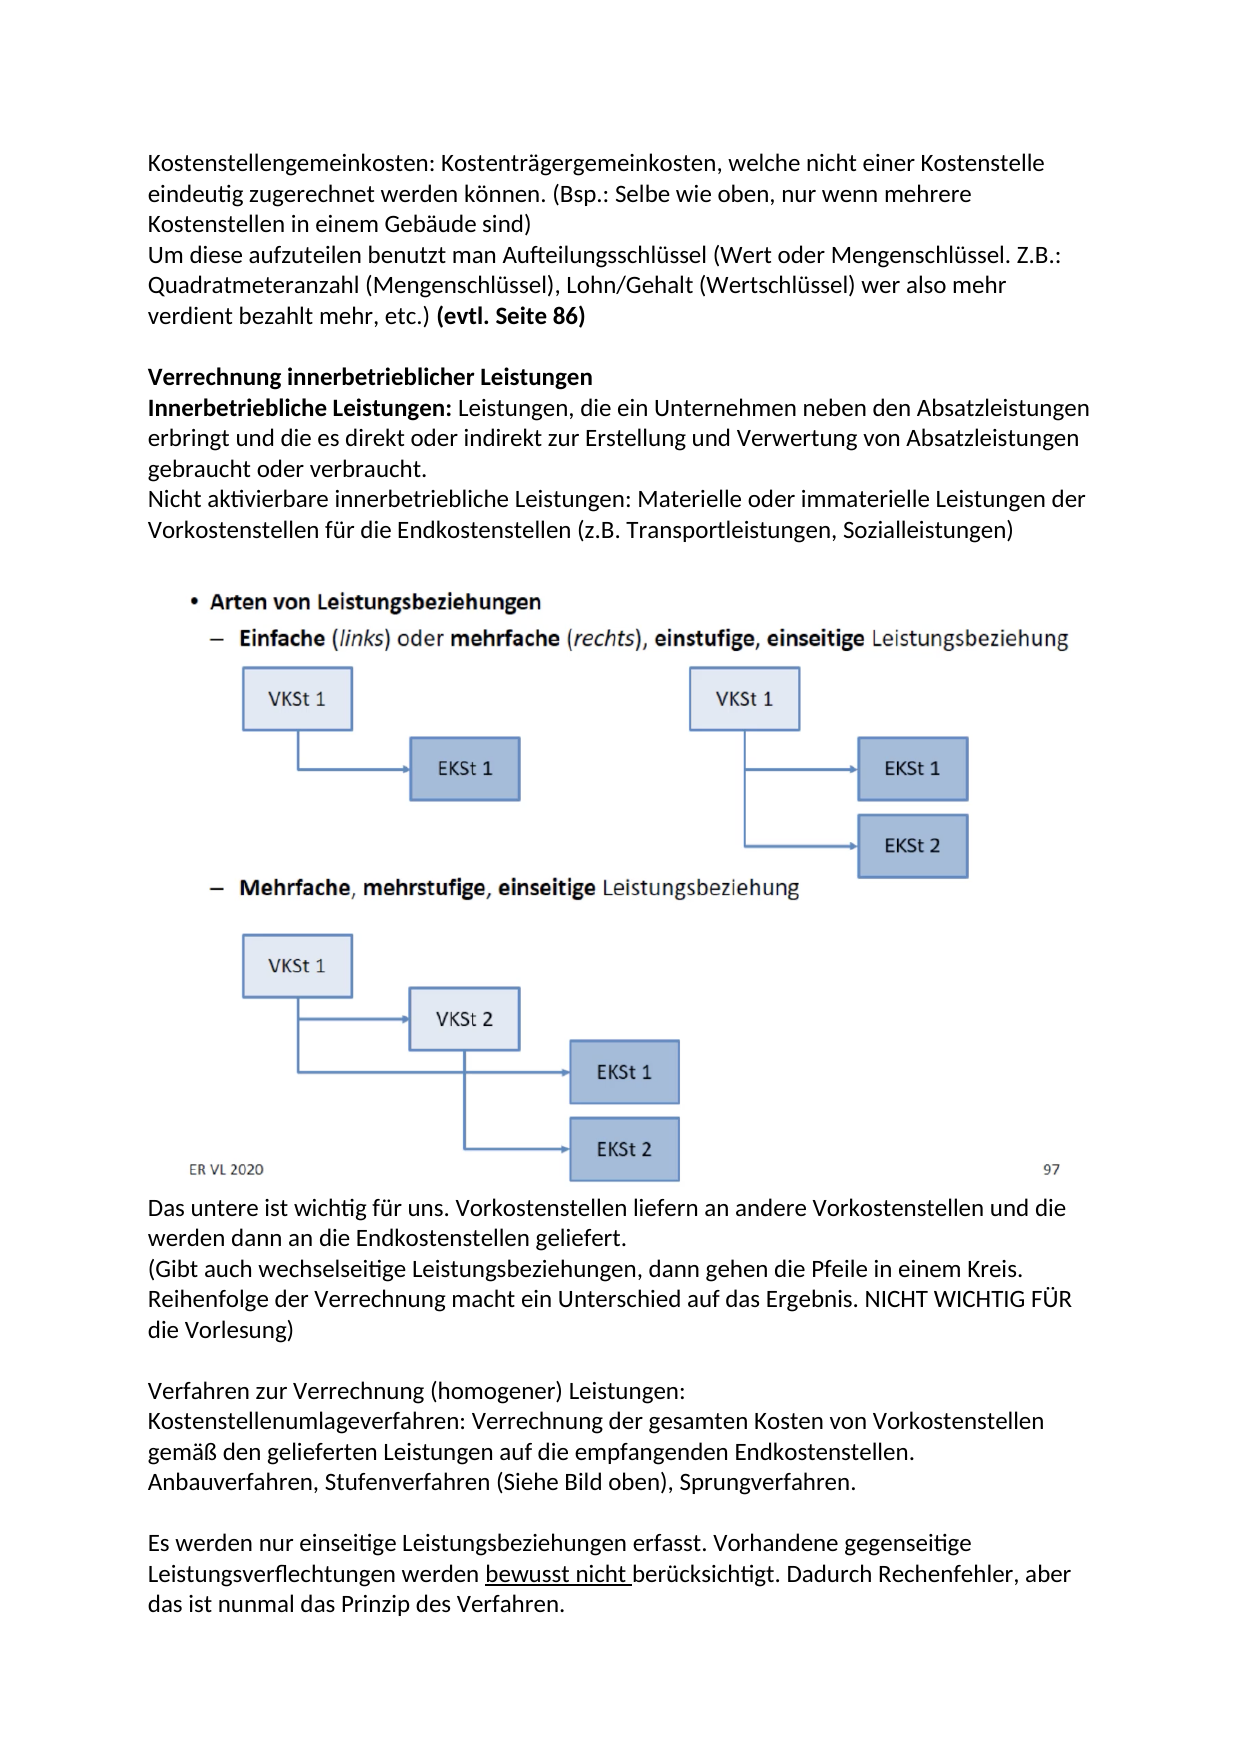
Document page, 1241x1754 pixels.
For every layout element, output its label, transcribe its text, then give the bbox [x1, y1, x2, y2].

text Anbauverfahren, Stufenverfahren (Siehe Bild oben), Sprungverfahren. [148, 1466, 1093, 1497]
text Kostenstellengemeinkosten: Kostenträgergemeinkosten, welche nicht einer Kostenstelle eindeutig zugerechnet werden können. (Bsp.: Selbe wie oben, nur wenn mehrere Kostenstellen in einem Gebäude sind) [148, 148, 1093, 239]
text Innerbetriebliche Leistungen: Leistungen, die ein Unternehmen neben den Absatzleistungen erbringt und die es direkt oder indirekt zur Erstellung und Verwertung von Absatzleistungen gebraucht oder verbraucht. [148, 392, 1093, 483]
text (Gibt auch wechselseitige Leistungsbeziehungen, dann gehen die Pfeile in einem Kreis. Reihenfolge der Verrechnung macht ein Unterschied auf das Ergebnis. NICHT WICHTIG FÜR die Vorlesung) [148, 1253, 1093, 1344]
text Es werden nur einseitige Leistungsbeziehungen erfasst. Vorhandene gegenseitige Leistungsverflechtungen werden bewusst nicht berücksichtigt. Dadurch Rechenfehler, aber das ist nunmal das Prinzip des Verfahren. [148, 1527, 1093, 1619]
picture [147, 575, 1092, 1192]
text Kostenstellenumlageverfahren: Verrechnung der gesamten Kosten von Vorkostenstellen gemäß den gelieferten Leistungen auf die empfangenden Endkostenstellen. [148, 1405, 1093, 1466]
text Nicht aktivierbare innerbetriebliche Leistungen: Materielle oder immaterielle Leistungen der Vorkostenstellen für die Endkostenstellen (z.B. Transportleistungen, Sozialleistungen) [148, 483, 1093, 544]
text Verfahren zur Verrechnung (homogener) Leistungen: [148, 1375, 1093, 1405]
text Verrechnung innerbetrieblicher Leistungen [148, 361, 1093, 392]
text Um diese aufzuteilen benutzt man Aufteilungsschlüssel (Wert oder Mengenschlüssel. Z.B.: Quadratmeteranzahl (Mengenschlüssel), Lohn/Gehalt (Wertschlüssel) wer also mehr verdient bezahlt mehr, etc.) (evtl. Seite 86) [148, 239, 1093, 331]
text Das untere ist wichtig für uns. Vorkostenstellen liefern an andere Vorkostenstellen und die werden dann an die Endkostenstellen geliefert. [148, 1192, 1093, 1253]
